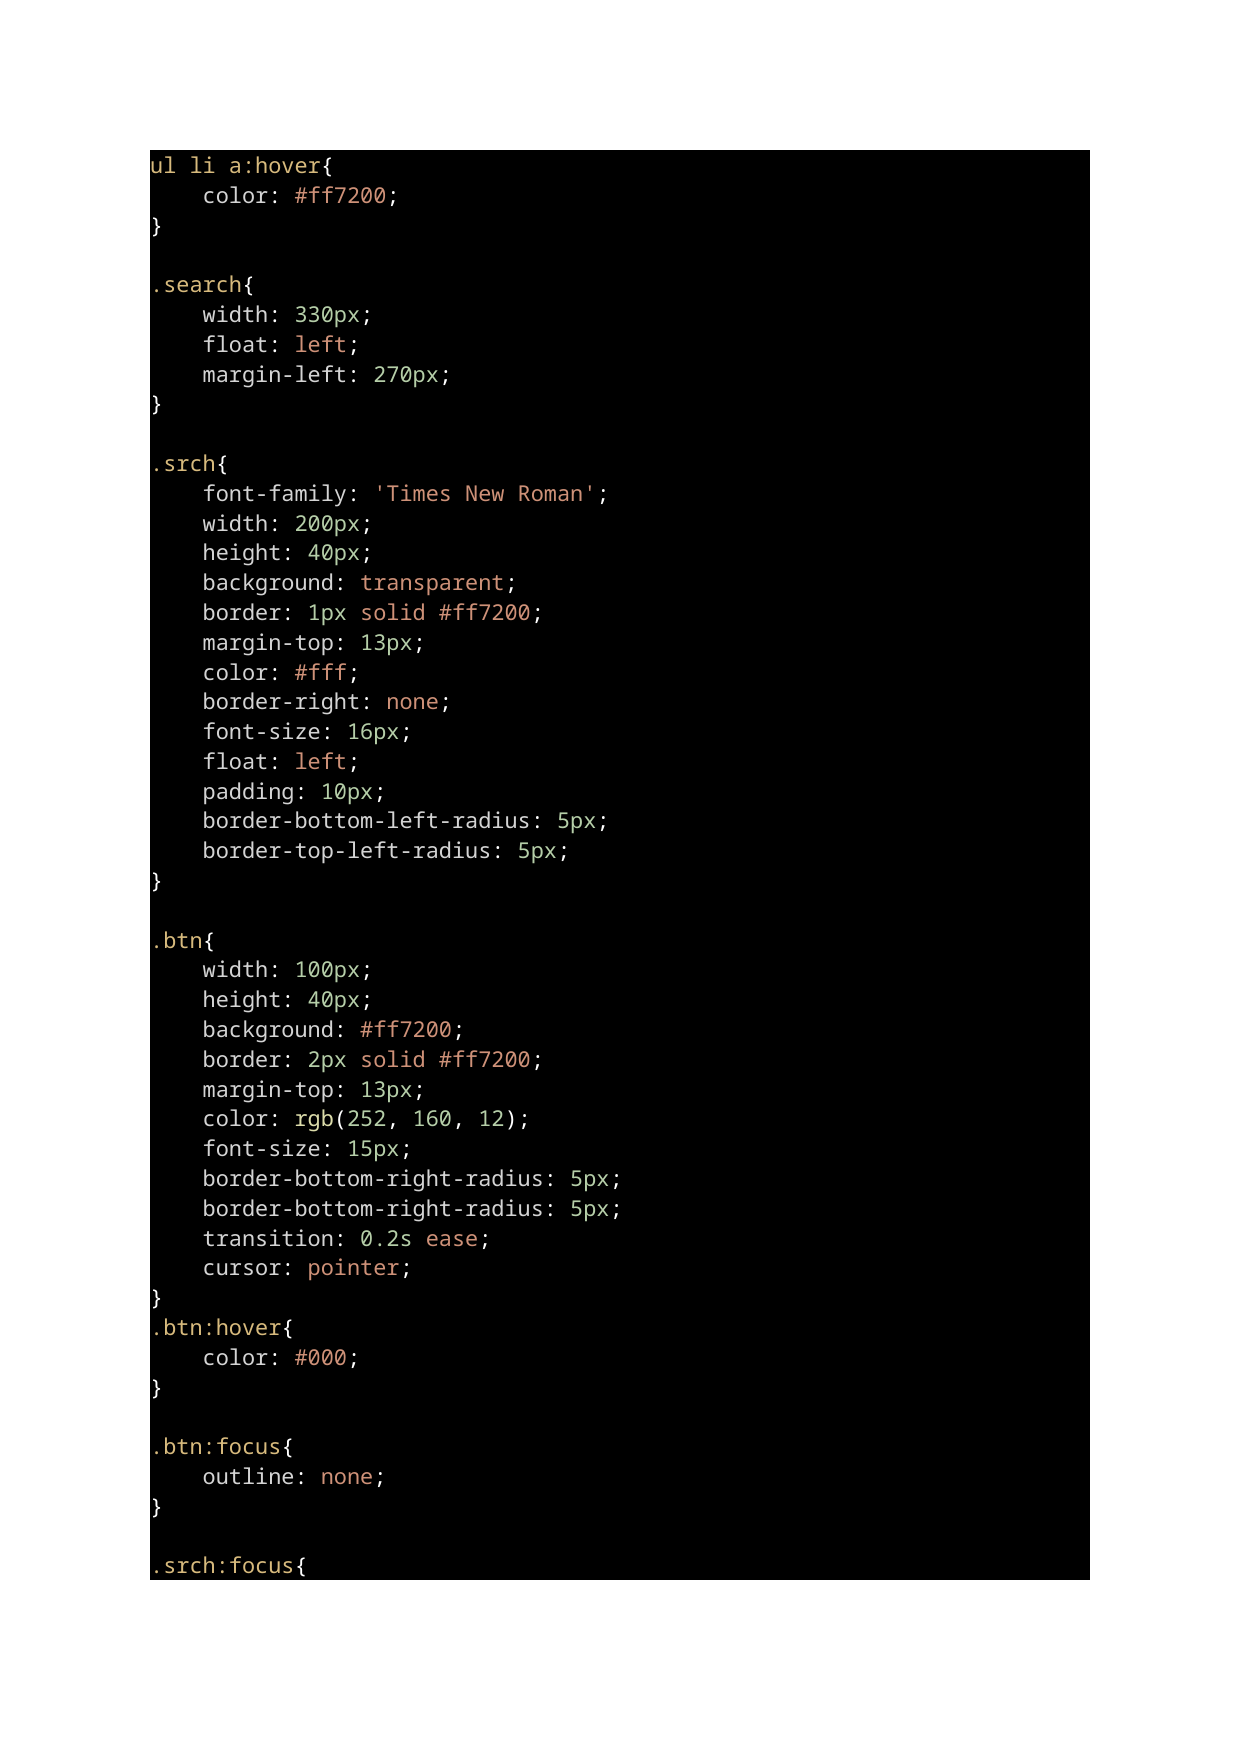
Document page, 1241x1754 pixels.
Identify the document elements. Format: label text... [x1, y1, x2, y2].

text color: #fff; [150, 656, 1090, 686]
text font-size: 15px; [150, 1133, 1090, 1163]
text } [150, 388, 1090, 418]
text } [150, 1282, 1090, 1312]
text border-bottom-left-radius: 5px; [150, 805, 1090, 835]
text background: #ff7200; [150, 1014, 1090, 1044]
text border: 1px solid #ff7200; [150, 597, 1090, 627]
text } [150, 209, 1090, 239]
text color: #ff7200; [150, 180, 1090, 209]
text .btn:hover{ [150, 1312, 1090, 1342]
text color: #000; [150, 1342, 1090, 1371]
text outline: none; [150, 1461, 1090, 1491]
text width: 330px; [150, 299, 1090, 329]
text } [150, 865, 1090, 895]
text height: 40px; [150, 984, 1090, 1014]
text border-bottom-right-radius: 5px; [150, 1163, 1090, 1193]
text .srch{ [150, 448, 1090, 478]
text border: 2px solid #ff7200; [150, 1044, 1090, 1073]
text float: left; [150, 329, 1090, 358]
text .srch:focus{ [150, 1550, 1090, 1580]
text font-family: 'Times New Roman'; [150, 478, 1090, 507]
text } [150, 1371, 1090, 1401]
text ul li a:hover{ [150, 150, 1090, 180]
text float: left; [150, 746, 1090, 776]
text padding: 10px; [150, 776, 1090, 805]
text width: 100px; [150, 954, 1090, 984]
text height: 40px; [150, 537, 1090, 567]
text width: 200px; [150, 507, 1090, 537]
text .btn{ [150, 924, 1090, 954]
text margin-left: 270px; [150, 358, 1090, 388]
text margin-top: 13px; [150, 627, 1090, 656]
text color: rgb(252, 160, 12); [150, 1103, 1090, 1133]
text transition: 0.2s ease; [150, 1222, 1090, 1252]
text border-right: none; [150, 686, 1090, 716]
text border-top-left-radius: 5px; [150, 835, 1090, 865]
text background: transparent; [150, 567, 1090, 597]
text margin-top: 13px; [150, 1073, 1090, 1103]
text } [150, 1491, 1090, 1520]
text border-bottom-right-radius: 5px; [150, 1193, 1090, 1222]
text cursor: pointer; [150, 1252, 1090, 1282]
text .search{ [150, 269, 1090, 299]
text .btn:focus{ [150, 1431, 1090, 1461]
text font-size: 16px; [150, 716, 1090, 746]
